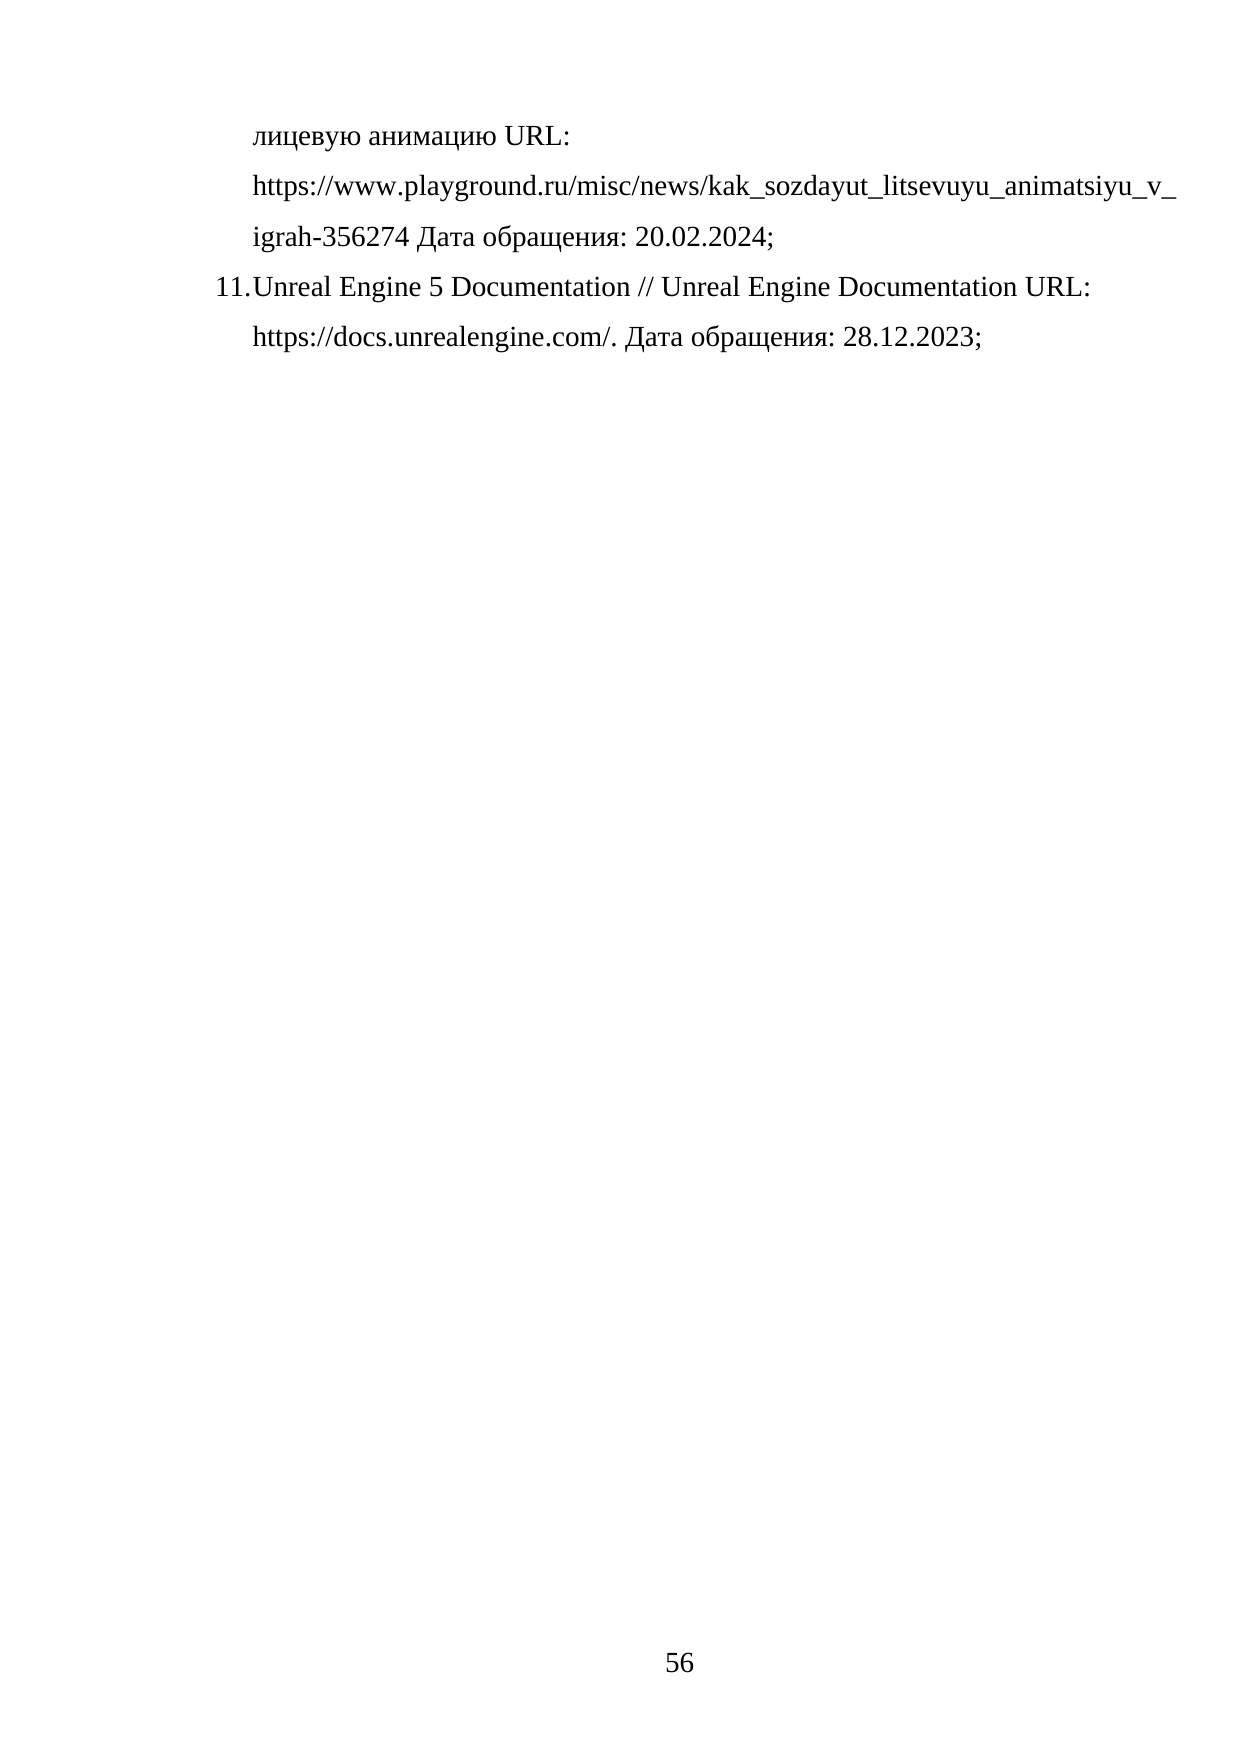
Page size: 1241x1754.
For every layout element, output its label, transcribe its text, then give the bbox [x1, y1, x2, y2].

text лицевую анимацию URL: [252, 118, 1181, 152]
list Unreal Engine 5 Documentation // Unreal Engine Documentation URL: [215, 269, 1181, 303]
text https://docs.unrealengine.com/. Дата обращения: 28.12.2023; [215, 319, 1181, 353]
text https://www.playground.ru/misc/news/kak_sozdayut_litsevuyu_animatsiyu_v_ [252, 168, 1181, 202]
text igrah-356274 Дата обращения: 20.02.2024; [252, 219, 1181, 252]
